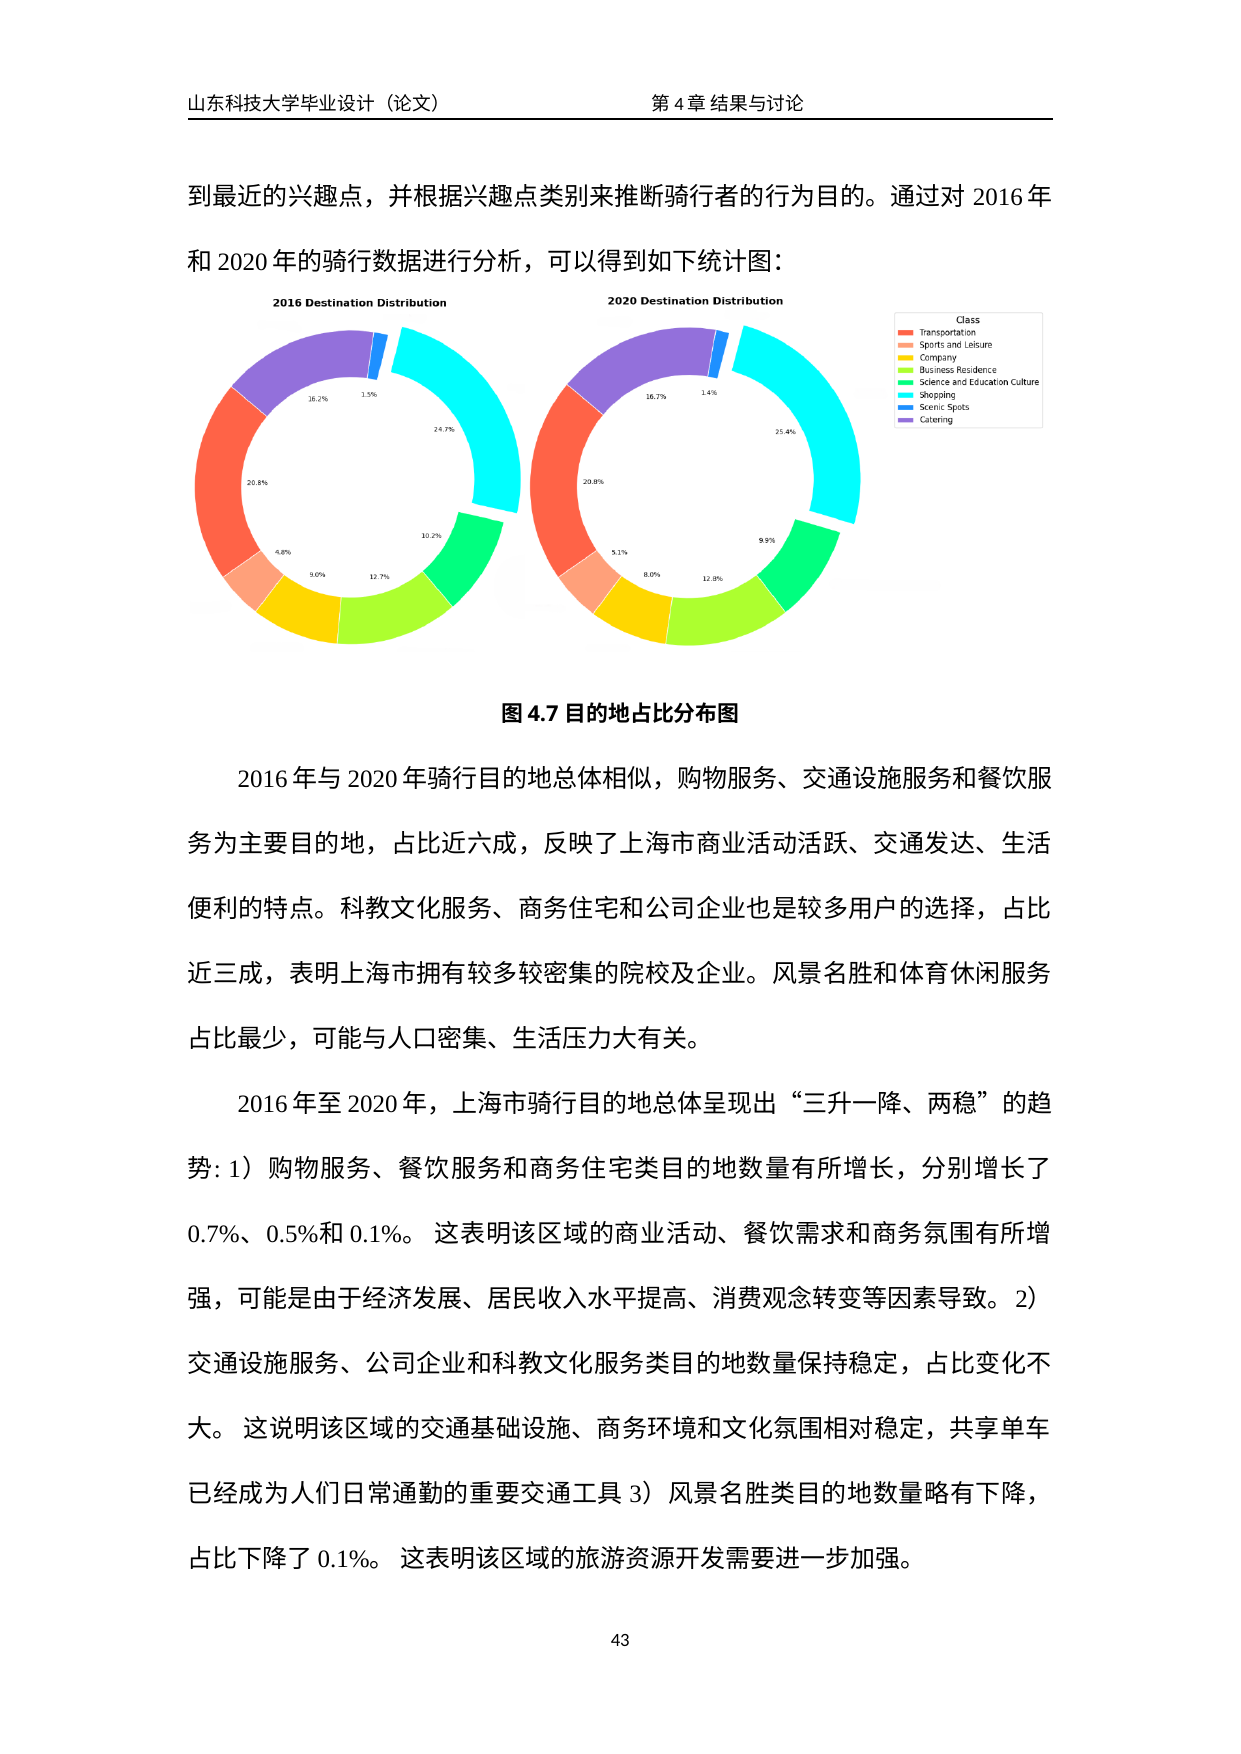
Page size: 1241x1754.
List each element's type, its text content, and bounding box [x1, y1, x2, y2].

picture [190, 292, 1050, 652]
text 2016年至2020年，上海市骑行目的地总体呈现出“三升一降、两稳”的趋势: 1）购物服务、餐饮服务和商务住宅类目的地数量有所增长，分别增长了0.7%、0.5%和0.1%。 这表明该区域的商业活动、餐饮需求和商务氛围有所增强，可能是由于经济发展、居民收入水平提高、消费观念转变等因素导致。2）交通设施服务、公司企业和科教文化服务类目的地数量保持稳定，占比变化不大。 这说明该区域的交通基础设施、商务环境和文化氛围相对稳定，共享单车已经成为人们日常通勤的重要交通工具3）风景名胜类目的地数量略有下降，占比下降了0.1%。 这表明该区域的旅游资源开发需要进一步加强。 [187, 1069, 1053, 1589]
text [187, 162, 1053, 292]
text 图4.7 目的地占比分布图 [187, 695, 1053, 728]
text 2016年与2020年骑行目的地总体相似，购物服务、交通设施服务和餐饮服务为主要目的地，占比近六成，反映了上海市商业活动活跃、交通发达、生活便利的特点。科教文化服务、商务住宅和公司企业也是较多用户的选择，占比近三成，表明上海市拥有较多较密集的院校及企业。风景名胜和体育休闲服务占比最少，可能与人口密集、生活压力大有关。 [187, 744, 1053, 1069]
